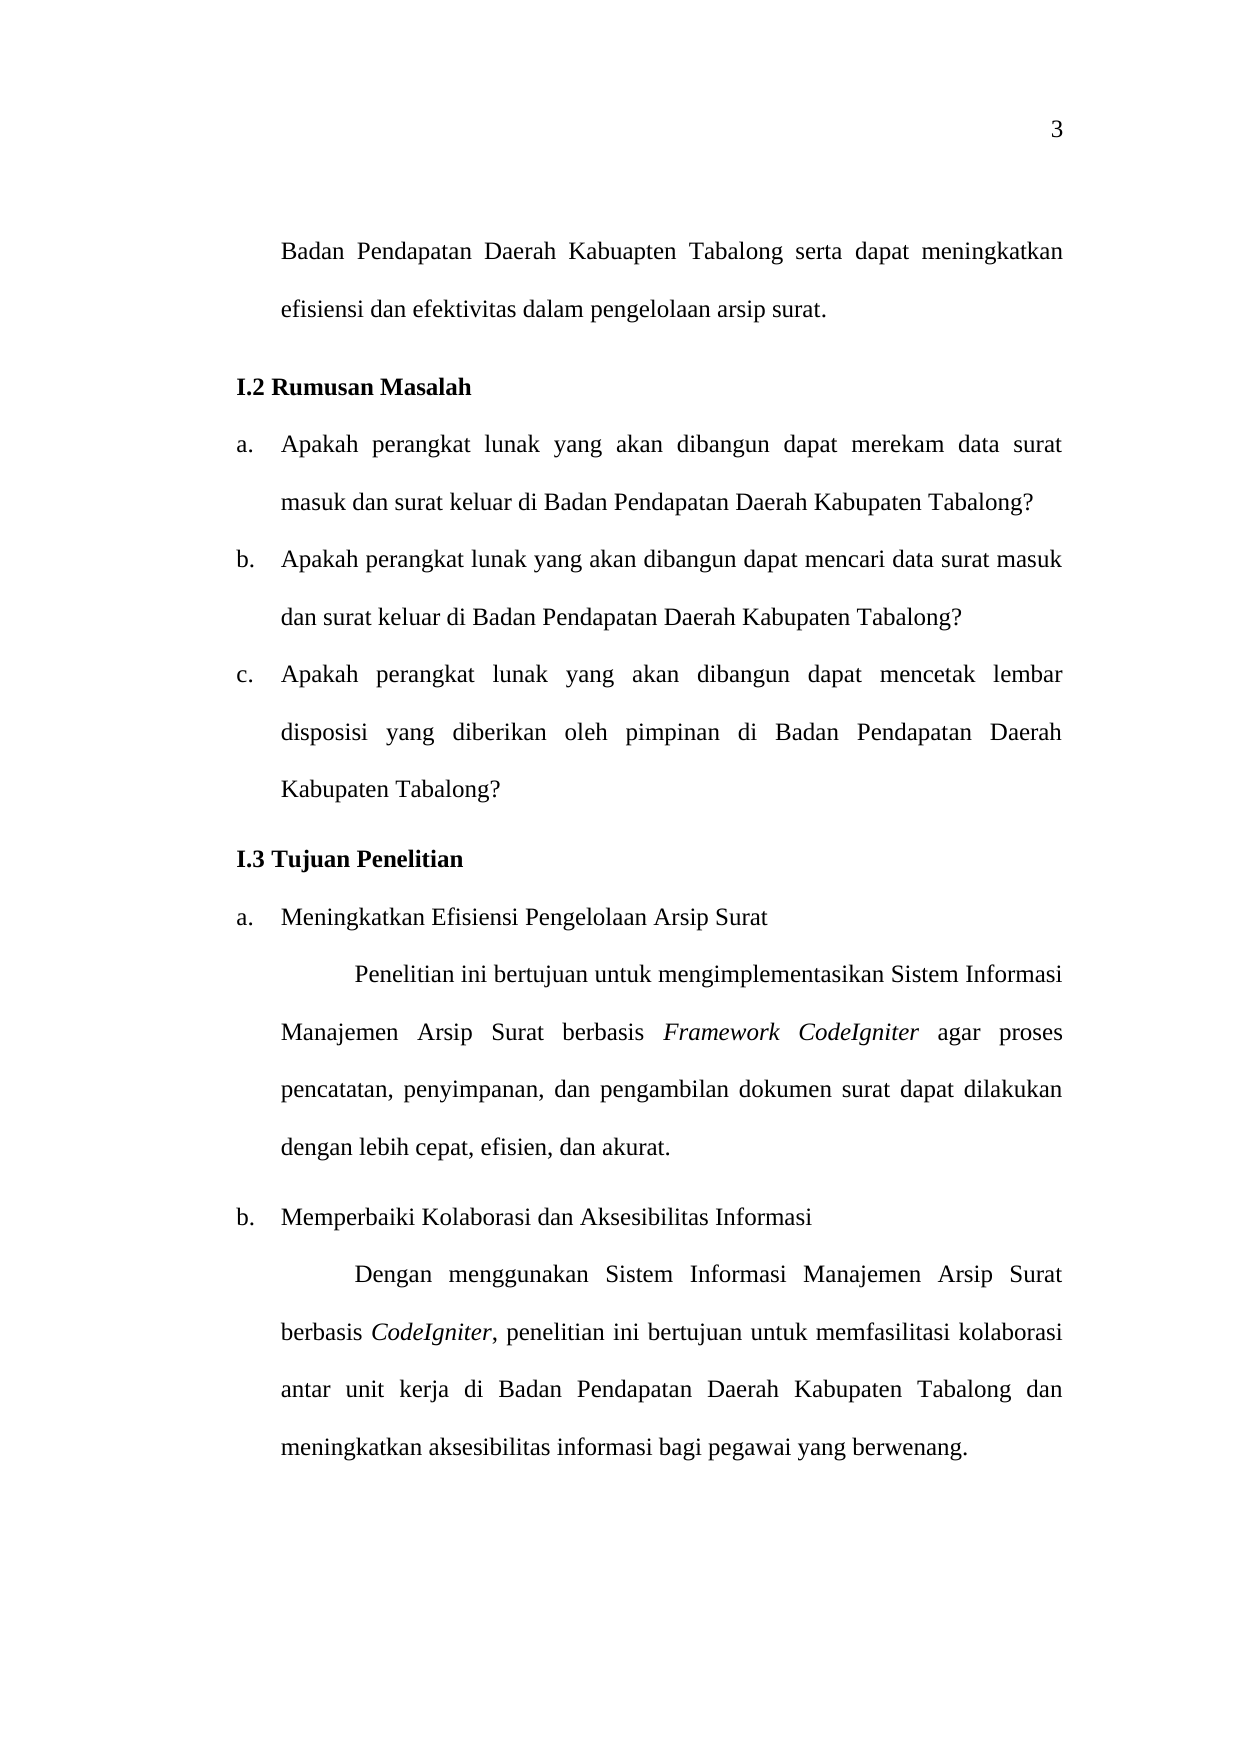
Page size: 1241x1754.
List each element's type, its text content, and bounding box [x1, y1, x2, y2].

list Memperbaiki Kolaborasi dan Aksesibilitas Informasi [236, 1202, 1063, 1231]
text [281, 236, 1063, 322]
list Apakah perangkat lunak yang akan dibangun dapat mencetak lembar disposisi yang diberikan oleh pimpinan di Badan Pendapatan Daerah Kabupaten Tabalong? [236, 659, 1063, 803]
list Penelitian ini bertujuan untuk mengimplementasikan Sistem Informasi Manajemen Arsip Surat berbasis Framework CodeIgniter agar proses pencatatan, penyimpanan, dan pengambilan dokumen surat dapat dilakukan dengan lebih cepat, efisien, dan akurat. [281, 959, 1063, 1161]
subtitle Tujuan Penelitian [236, 844, 1063, 873]
list Dengan menggunakan Sistem Informasi Manajemen Arsip Surat berbasis CodeIgniter, penelitian ini bertujuan untuk memfasilitasi kolaborasi antar unit kerja di Badan Pendapatan Daerah Kabupaten Tabalong dan meningkatkan aksesibilitas informasi bagi pegawai yang berwenang. [281, 1259, 1063, 1461]
list Meningkatkan Efisiensi Pengelolaan Arsip Surat [236, 902, 1063, 931]
list Apakah perangkat lunak yang akan dibangun dapat merekam data surat masuk dan surat keluar di Badan Pendapatan Daerah Kabupaten Tabalong? [236, 429, 1063, 516]
subtitle Rumusan Masalah [236, 372, 1063, 401]
list Apakah perangkat lunak yang akan dibangun dapat mencari data surat masuk dan surat keluar di Badan Pendapatan Daerah Kabupaten Tabalong? [236, 544, 1063, 631]
